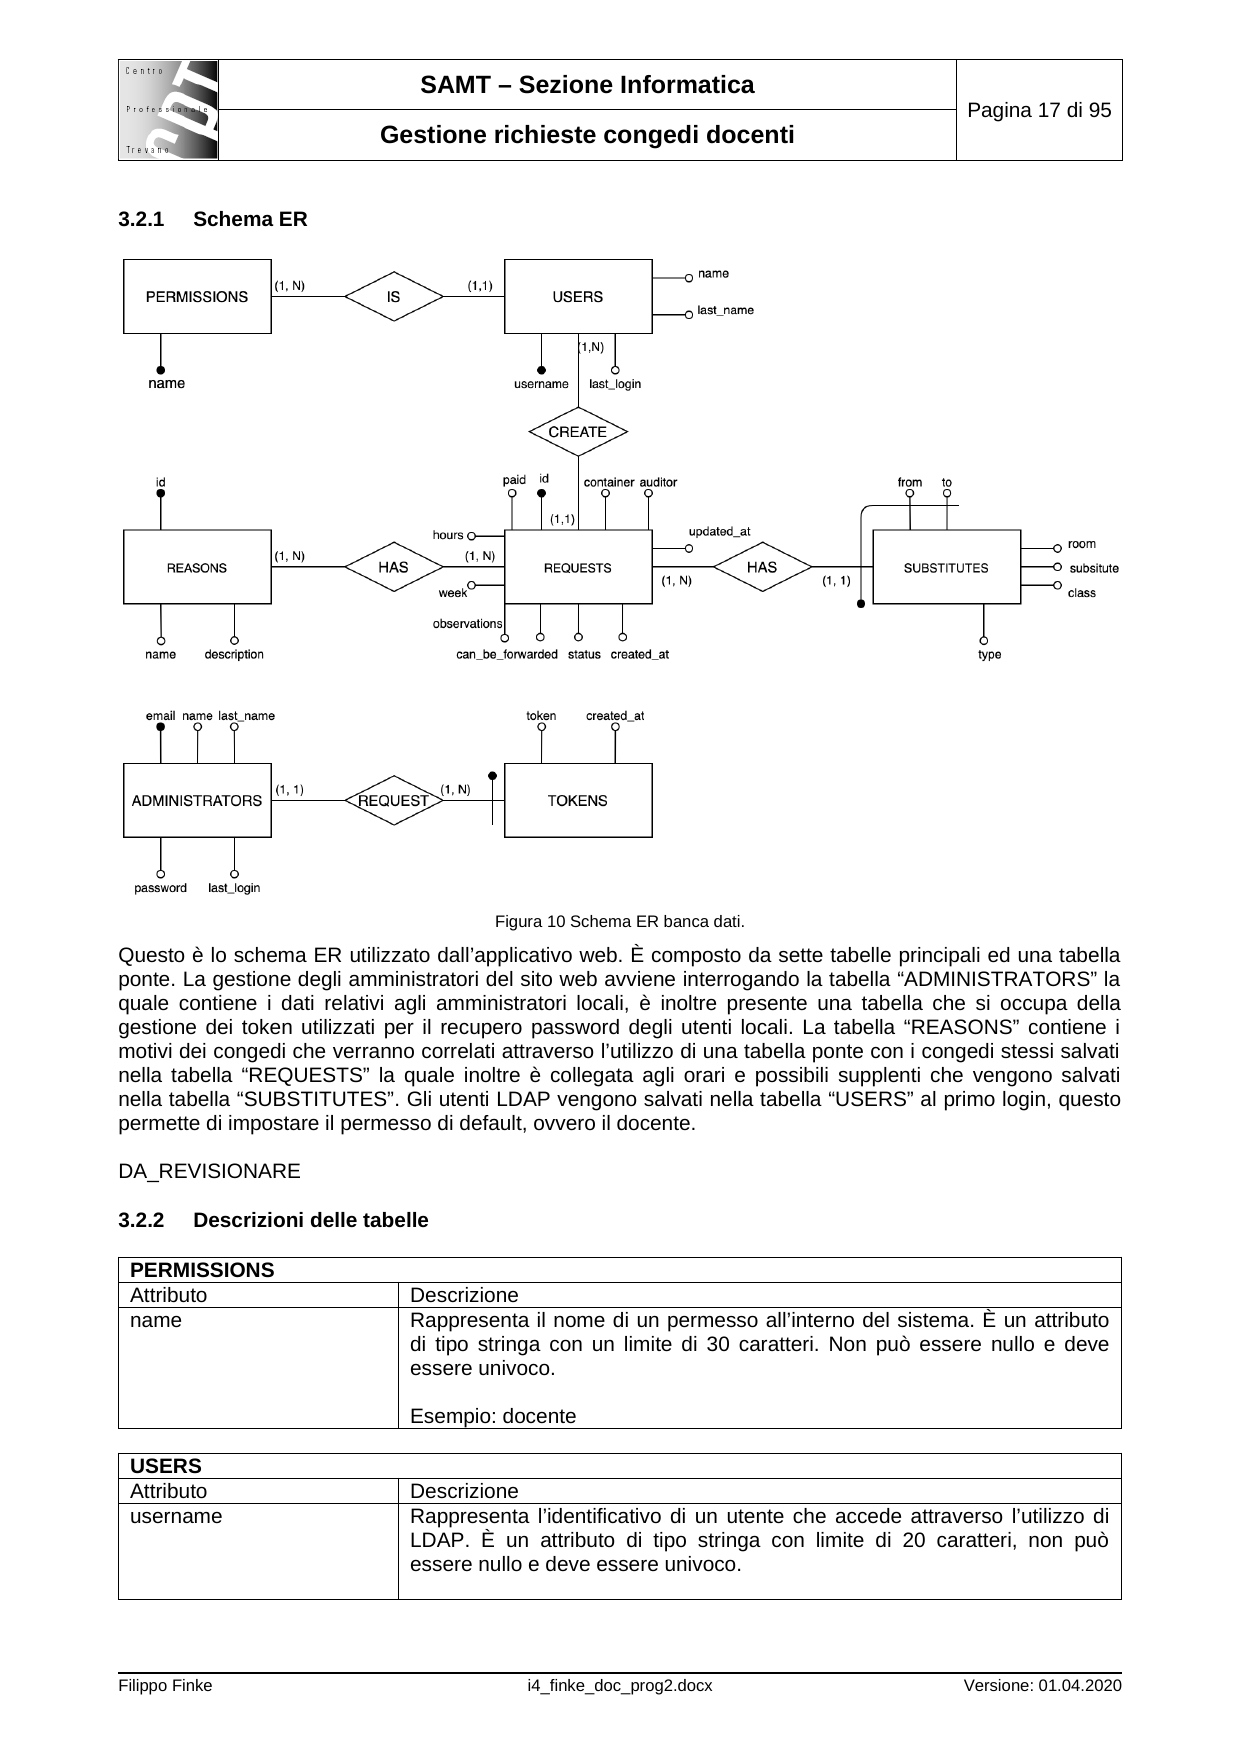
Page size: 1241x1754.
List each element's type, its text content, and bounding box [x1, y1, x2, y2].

text Figura 10 Schema ER banca dati. [118, 911, 1122, 931]
picture [118, 60, 218, 159]
table_header PERMISSIONS [119, 1258, 1121, 1282]
table_cell Attributo [119, 1283, 398, 1307]
picture [118, 255, 1123, 899]
table_header USERS [119, 1454, 1121, 1477]
subtitle Schema ER [118, 207, 1122, 231]
table_cell Descrizione [399, 1479, 1121, 1502]
table_cell Descrizione [399, 1283, 1121, 1307]
text DA_REVISIONARE [118, 1159, 1122, 1183]
table_cell Rappresenta il nome di un permesso all’interno del sistema. È un attributo di tipo stringa con un limite di 30 caratteri. Non può essere nullo e deve essere univoco. Esempio: docente [399, 1308, 1121, 1427]
table_cell Attributo [119, 1479, 398, 1502]
table_cell username [119, 1504, 398, 1599]
subtitle Descrizioni delle tabelle [118, 1208, 1122, 1232]
text Questo è lo schema ER utilizzato dall’applicativo web. È composto da sette tabelle principali ed una tabella ponte. La gestione degli amministratori del sito web avviene interrogando la tabella “ADMINISTRATORS” la quale contiene i dati relativi agli amministratori locali, è inoltre presente una tabella che si occupa della gestione dei token utilizzati per il recupero password degli utenti locali. La tabella “REASONS” contiene i motivi dei congedi che verranno correlati attraverso l’utilizzo di una tabella ponte con i congedi stessi salvati nella tabella “REQUESTS” la quale inoltre è collegata agli orari e possibili supplenti che vengono salvati nella tabella “SUBSTITUTES”. Gli utenti LDAP vengono salvati nella tabella “USERS” al primo login, questo permette di impostare il permesso di default, ovvero il docente. [118, 943, 1122, 1135]
table_cell name [119, 1308, 398, 1427]
